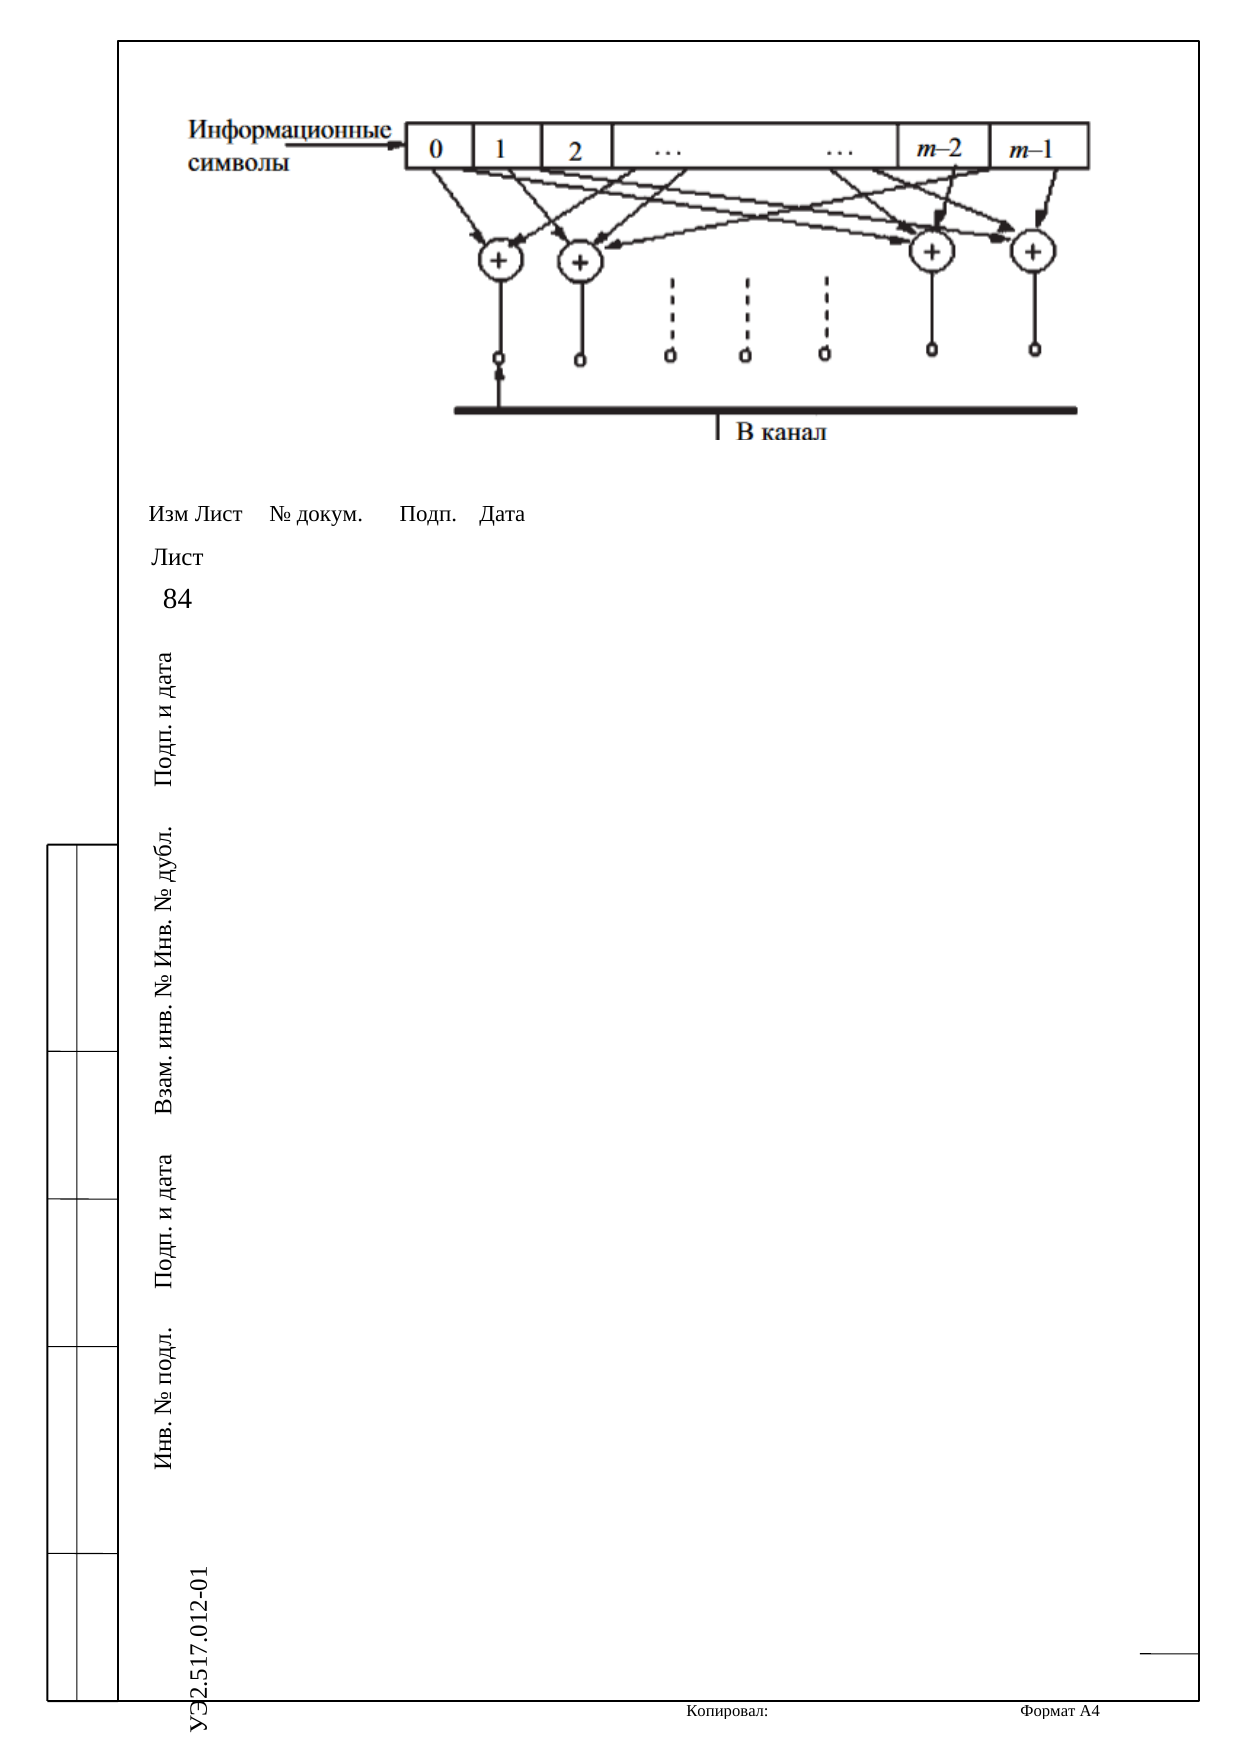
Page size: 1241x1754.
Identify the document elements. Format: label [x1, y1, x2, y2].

picture [177, 88, 1152, 440]
